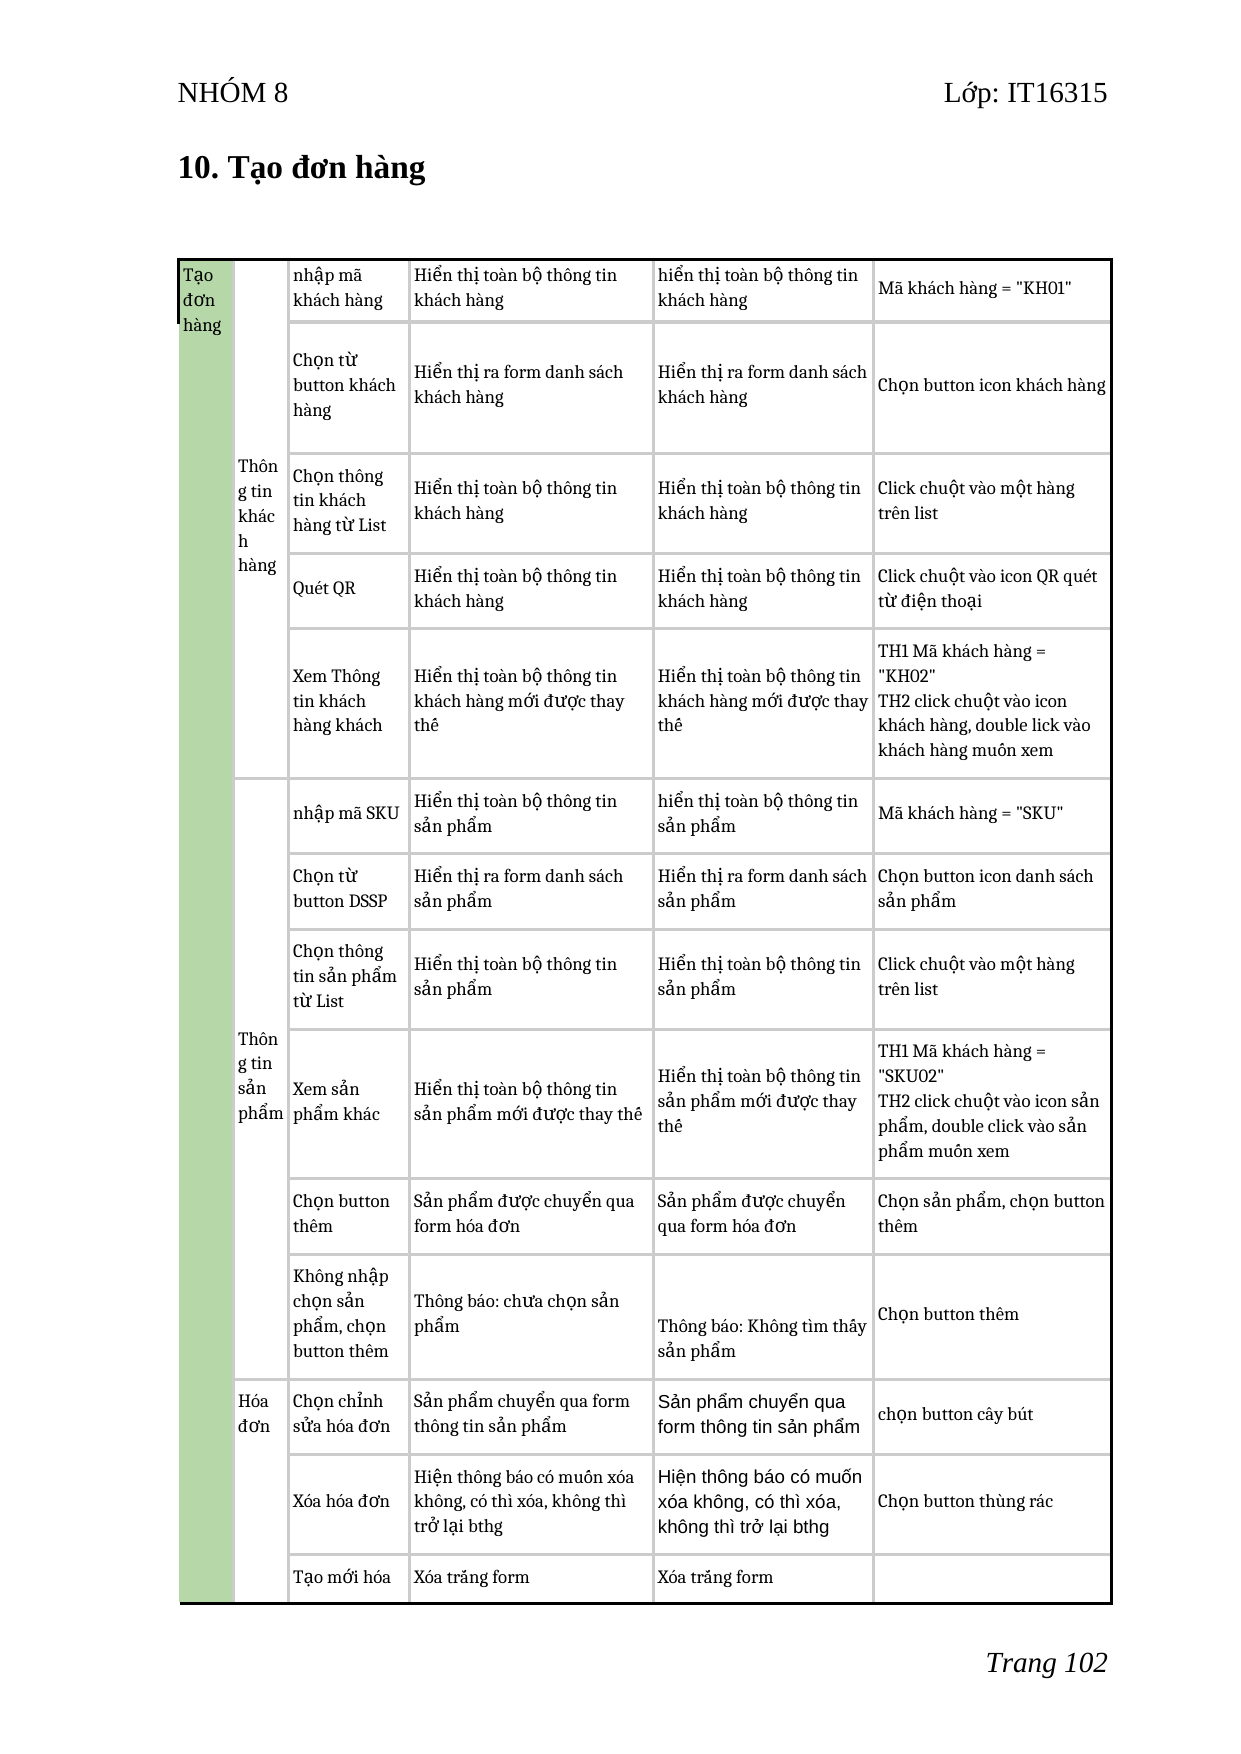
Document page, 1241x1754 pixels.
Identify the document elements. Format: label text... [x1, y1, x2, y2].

subtitle 10. Tạo đơn hàng [177, 148, 1110, 186]
